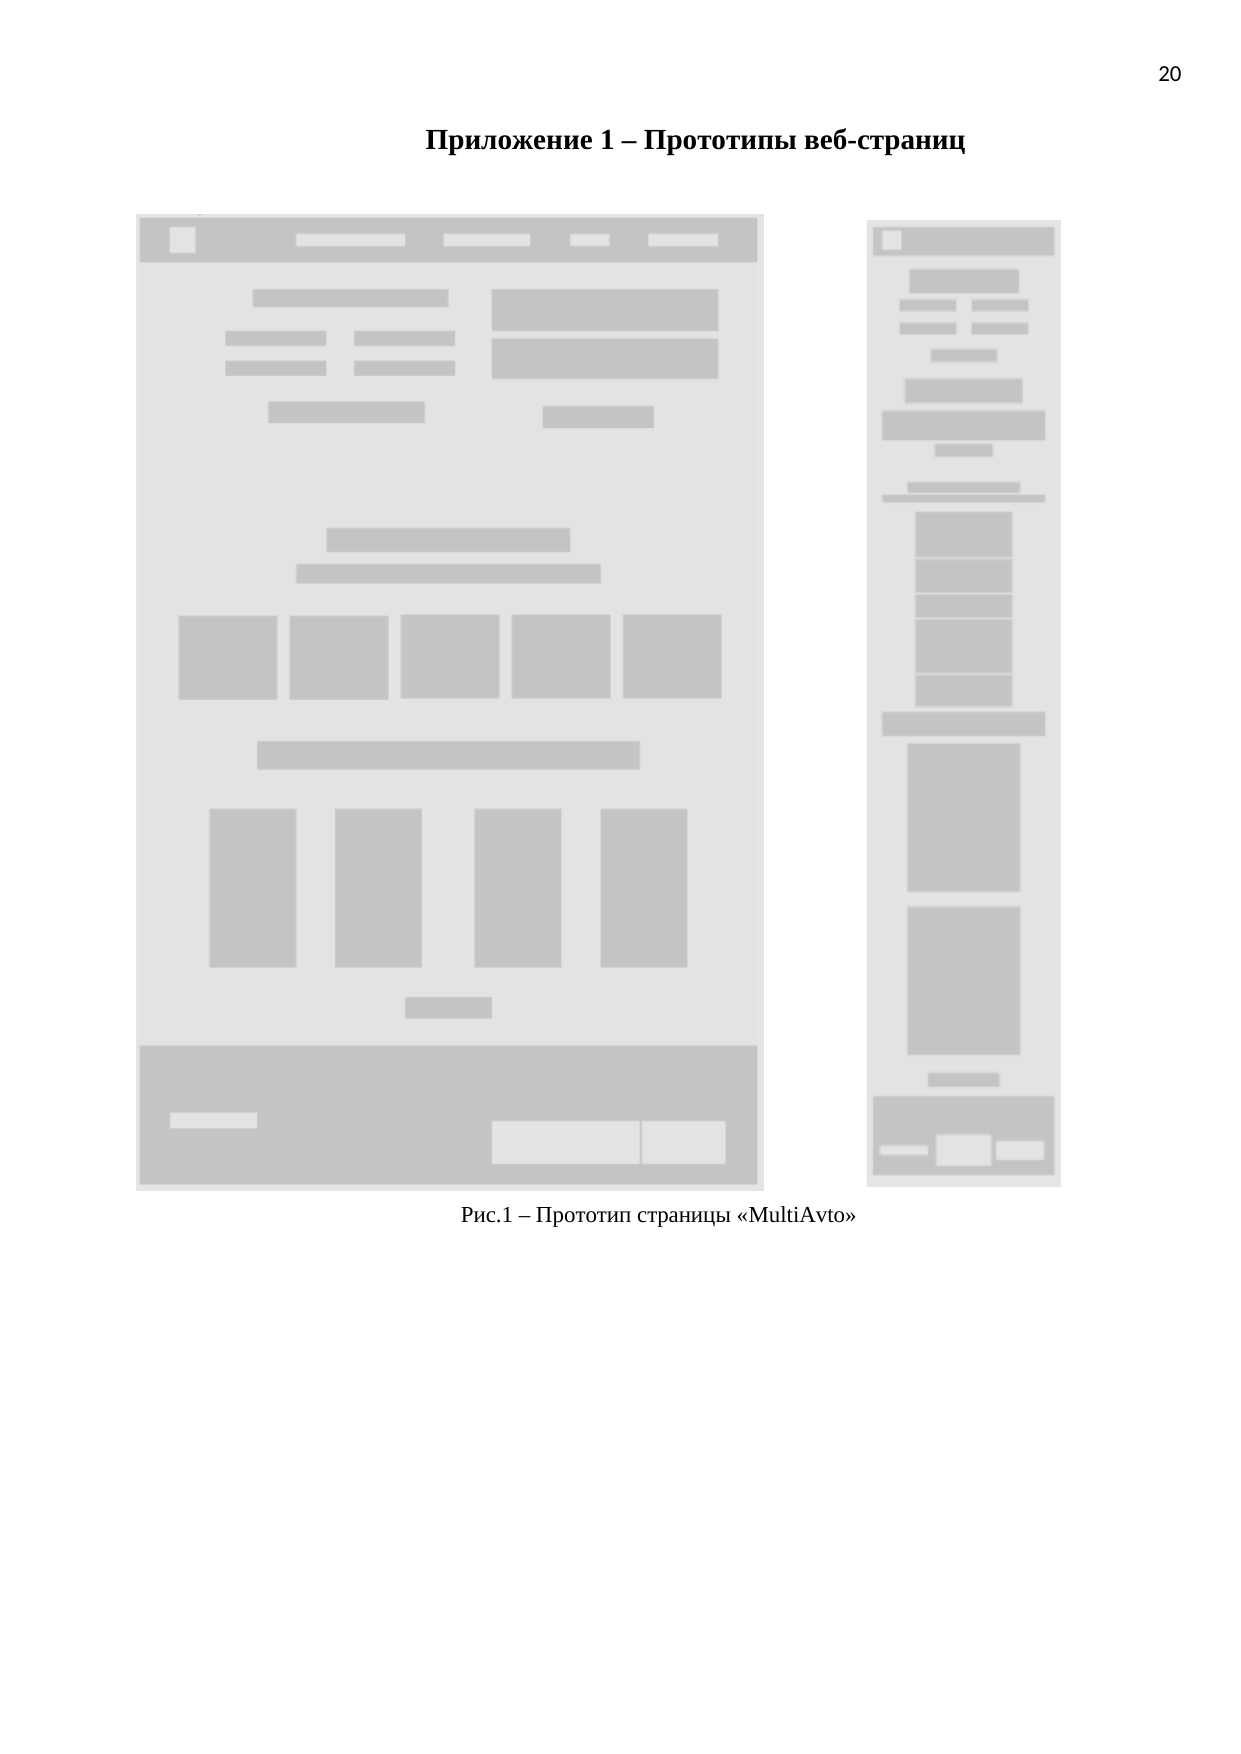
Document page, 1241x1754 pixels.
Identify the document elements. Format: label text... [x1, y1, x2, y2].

text Приложение 1 – Прототипы веб-страниц [136, 122, 1181, 156]
text Рис.1 – Прототип страницы «MultiAvto» [136, 1201, 1181, 1228]
picture [866, 220, 1061, 1187]
picture [135, 214, 764, 1191]
